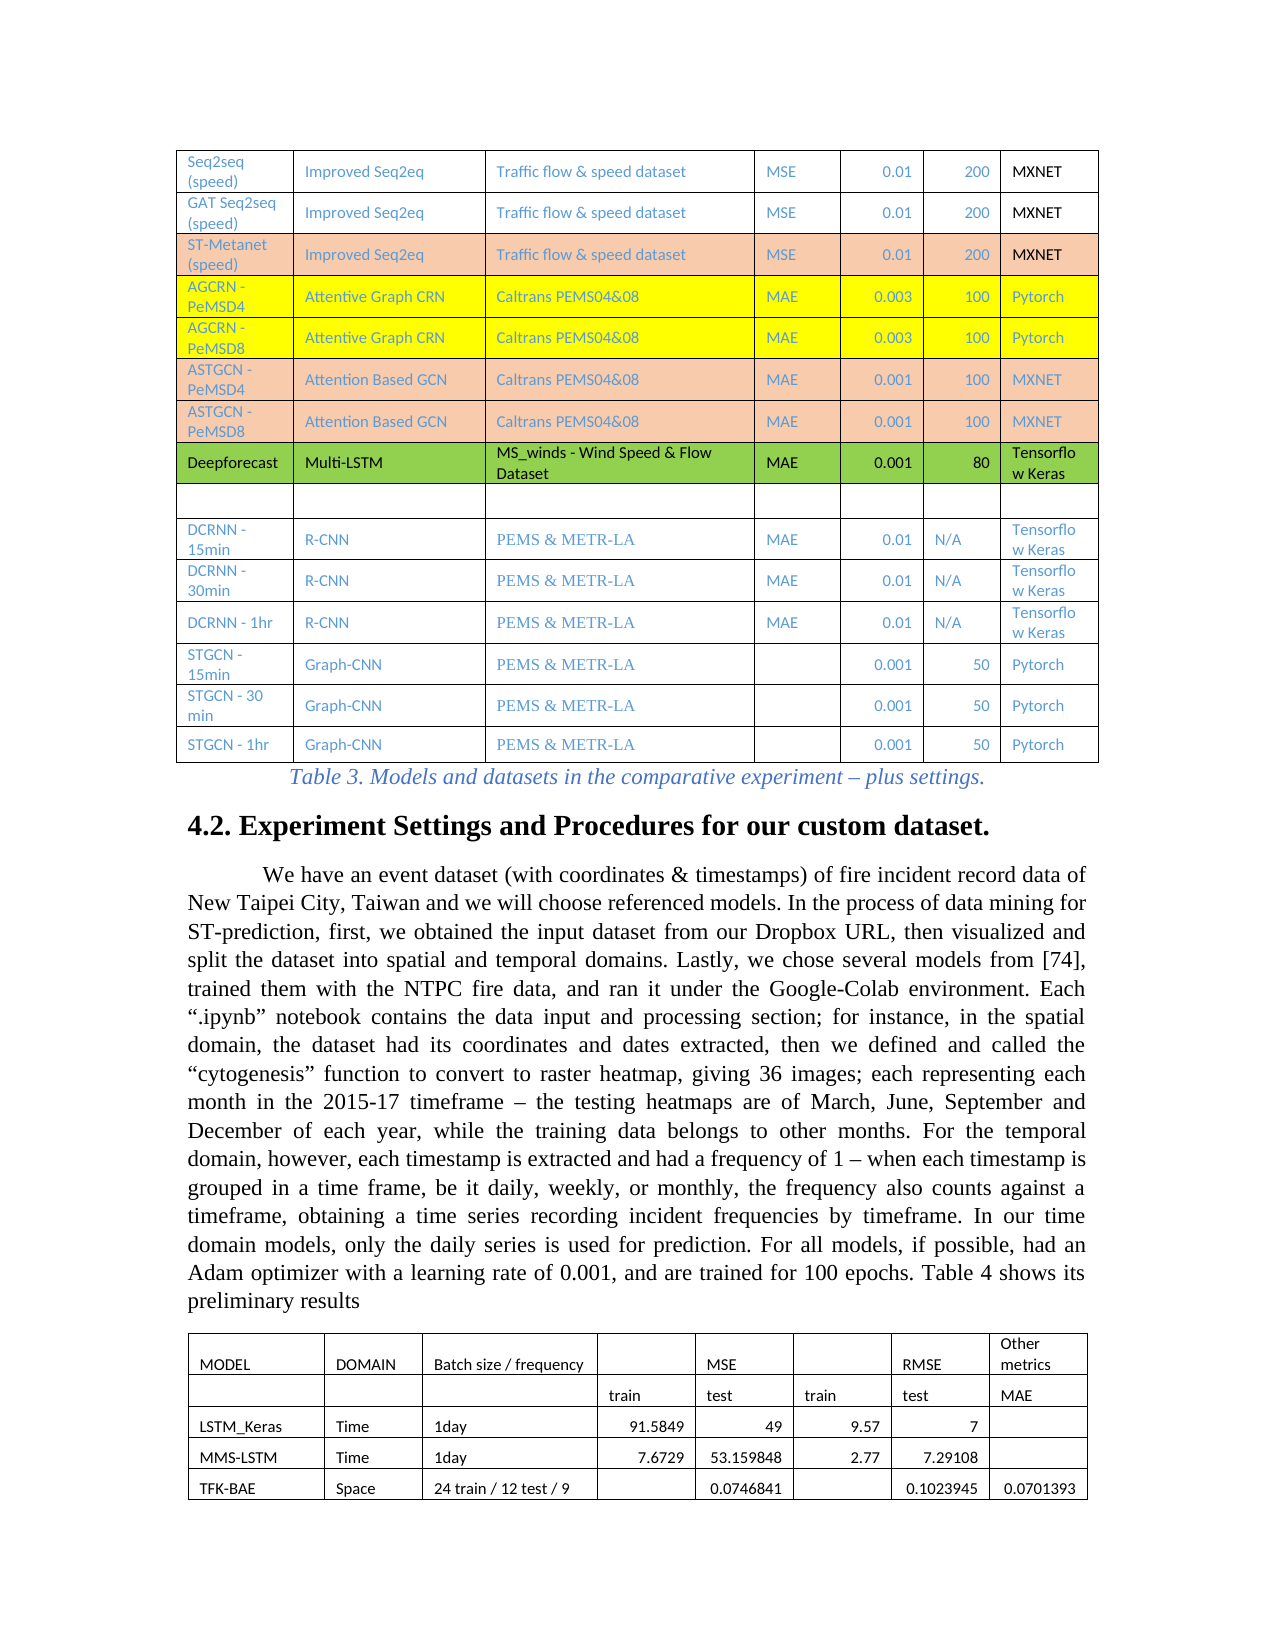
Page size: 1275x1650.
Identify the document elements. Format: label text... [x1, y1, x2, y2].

table_cell 50 [924, 685, 1000, 726]
table_cell test [696, 1375, 793, 1406]
table_cell GAT Seq2seq (speed) [177, 193, 293, 233]
table_cell MAE [755, 276, 840, 317]
table_cell Multi-LSTM [294, 443, 485, 483]
table_cell [990, 1438, 1087, 1468]
text Table 3. Models and datasets in the comparative experiment – plus settings. [187, 763, 1087, 789]
table_cell train [794, 1375, 891, 1406]
table_cell MXNET [1001, 401, 1098, 442]
table_cell PEMS & METR-LA [486, 685, 754, 726]
table_cell 100 [924, 359, 1000, 400]
table_cell 0.01 [841, 234, 923, 275]
table_cell Attentive Graph CRN [294, 276, 485, 317]
table_cell 100 [924, 401, 1000, 442]
table_cell [177, 484, 293, 518]
table_cell 91.5849 [598, 1407, 695, 1437]
table_cell N/A [924, 519, 1000, 559]
table_cell 200 [924, 234, 1000, 275]
table_cell 0.0746841 [696, 1469, 793, 1499]
table_cell TFK-BAE [189, 1469, 324, 1499]
table_cell Pytorch [1001, 644, 1098, 684]
table_cell [1001, 484, 1098, 518]
table_cell Deepforecast [177, 443, 293, 483]
table_header RMSE [892, 1334, 989, 1374]
table_cell [294, 484, 485, 518]
table_cell Caltrans PEMS04&08 [486, 401, 754, 442]
table_cell [755, 727, 840, 762]
table_cell train [598, 1375, 695, 1406]
table_cell 0.001 [841, 685, 923, 726]
table_cell 100 [924, 276, 1000, 317]
table_cell MAE [755, 359, 840, 400]
table_cell 0.01 [841, 519, 923, 559]
table_cell 0.01 [841, 602, 923, 643]
table_cell PEMS & METR-LA [486, 519, 754, 559]
table_cell AGCRN - PeMSD4 [177, 276, 293, 317]
table_cell 0.0701393 [990, 1469, 1087, 1499]
table_cell MS_winds - Wind Speed & Flow Dataset [486, 443, 754, 483]
table_cell MAE [755, 401, 840, 442]
table_header [598, 1334, 695, 1374]
table_cell DCRNN - 30min [177, 560, 293, 601]
table_cell 0.01 [841, 560, 923, 601]
table_cell 0.001 [841, 401, 923, 442]
table_cell Tensorflow Keras [1001, 560, 1098, 601]
table_cell N/A [924, 602, 1000, 643]
text 4.2. Experiment Settings and Procedures for our custom dataset. [187, 808, 1087, 842]
table_cell 0.01 [841, 151, 923, 192]
table_cell 200 [924, 151, 1000, 192]
table_cell 0.001 [841, 443, 923, 483]
table_cell Graph-CNN [294, 685, 485, 726]
table_cell R-CNN [294, 560, 485, 601]
table_header [794, 1334, 891, 1374]
table_cell [598, 1469, 695, 1499]
table_cell 7 [892, 1407, 989, 1437]
table_cell MXNET [1001, 193, 1098, 233]
table_header Other metrics [990, 1334, 1087, 1374]
table_cell [423, 1375, 597, 1406]
table_cell MMS-LSTM [189, 1438, 324, 1468]
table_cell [423, 1469, 597, 1499]
table_cell Pytorch [1001, 727, 1098, 762]
table_cell R-CNN [294, 602, 485, 643]
table_cell 0.01 [841, 193, 923, 233]
table_cell ASTGCN - PeMSD4 [177, 359, 293, 400]
table_cell [325, 1375, 422, 1406]
table_cell Graph-CNN [294, 644, 485, 684]
table_cell Tensorflow Keras [1001, 443, 1098, 483]
table_cell [990, 1407, 1087, 1437]
table_cell MSE [755, 193, 840, 233]
table_cell 100 [924, 318, 1000, 358]
table_cell Pytorch [1001, 276, 1098, 317]
table_cell Caltrans PEMS04&08 [486, 318, 754, 358]
table_cell [755, 685, 840, 726]
table_cell MAE [755, 560, 840, 601]
table_cell Pytorch [1001, 685, 1098, 726]
table_cell [924, 484, 1000, 518]
table_cell Traffic flow & speed dataset [486, 193, 754, 233]
table_cell [755, 484, 840, 518]
table_cell Caltrans PEMS04&08 [486, 276, 754, 317]
table_cell MAE [755, 318, 840, 358]
table_cell LSTM_Keras [189, 1407, 324, 1437]
table_cell STGCN - 30 min [177, 685, 293, 726]
table_cell Traffic flow & speed dataset [486, 234, 754, 275]
table_cell MAE [755, 519, 840, 559]
table_cell PEMS & METR-LA [486, 602, 754, 643]
table_cell 0.001 [841, 359, 923, 400]
table_cell 0.003 [841, 318, 923, 358]
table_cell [486, 151, 754, 192]
table_cell Attention Based GCN [294, 359, 485, 400]
table_cell test [892, 1375, 989, 1406]
table_cell PEMS & METR-LA [486, 560, 754, 601]
table_cell MXNET [1001, 359, 1098, 400]
table_cell Improved Seq2eq [294, 151, 485, 192]
table_cell 53.159848 [696, 1438, 793, 1468]
table_header Batch size / frequency [423, 1334, 597, 1374]
table_cell MSE [755, 151, 840, 192]
table_cell 50 [924, 644, 1000, 684]
table_cell 1day [423, 1407, 597, 1437]
table_cell MAE [755, 443, 840, 483]
table_cell ST-Metanet (speed) [177, 234, 293, 275]
table_cell [755, 644, 840, 684]
table_cell 2.77 [794, 1438, 891, 1468]
table_cell [486, 484, 754, 518]
table_cell 80 [924, 443, 1000, 483]
table_cell Time [325, 1438, 422, 1468]
table_cell 200 [924, 193, 1000, 233]
table_cell Tensorflow Keras [1001, 602, 1098, 643]
table_cell PEMS & METR-LA [486, 727, 754, 762]
table_cell DCRNN - 15min [177, 519, 293, 559]
table_header MSE [696, 1334, 793, 1374]
table_cell Space [325, 1469, 422, 1499]
table_cell MAE [755, 602, 840, 643]
table_cell Improved Seq2eq [294, 193, 485, 233]
table_cell 7.29108 [892, 1438, 989, 1468]
table_cell AGCRN - PeMSD8 [177, 318, 293, 358]
table_cell PEMS & METR-LA [486, 644, 754, 684]
table_cell [794, 1469, 891, 1499]
table_cell 0.1023945 [892, 1469, 989, 1499]
table_cell DCRNN - 1hr [177, 602, 293, 643]
table_cell [189, 1375, 324, 1406]
table_cell 0.003 [841, 276, 923, 317]
table_cell 49 [696, 1407, 793, 1437]
table_cell 9.57 [794, 1407, 891, 1437]
table_cell [841, 484, 923, 518]
table_cell 1day [423, 1438, 597, 1468]
table_cell N/A [924, 560, 1000, 601]
table_cell STGCN - 1hr [177, 727, 293, 762]
table_cell Time [325, 1407, 422, 1437]
table_cell STGCN - 15min [177, 644, 293, 684]
table_cell MXNET [1001, 151, 1098, 192]
table_header DOMAIN [325, 1334, 422, 1374]
table_cell 50 [924, 727, 1000, 762]
table_cell Seq2seq (speed) [177, 151, 293, 192]
table_cell 0.001 [841, 644, 923, 684]
table_cell Attentive Graph CRN [294, 318, 485, 358]
table_cell 7.6729 [598, 1438, 695, 1468]
table_cell 0.001 [841, 727, 923, 762]
table_cell Caltrans PEMS04&08 [486, 359, 754, 400]
table_cell MXNET [1001, 234, 1098, 275]
table_cell Improved Seq2eq [294, 234, 485, 275]
table_cell Pytorch [1001, 318, 1098, 358]
text We have an event dataset (with coordinates & timestamps) of fire incident record data of New Taipei City, Taiwan and we will choose referenced models. In the process of data mining for ST-prediction, first, we obtained the input dataset from our Dropbox URL, then visualized and split the dataset into spatial and temporal domains. Lastly, we chose several models from [74], trained them with the NTPC fire data, and ran it under the Google-Colab environment. Each “.ipynb” notebook contains the data input and processing section; for instance, in the spatial domain, the dataset had its coordinates and dates extracted, then we defined and called the “cytogenesis” function to convert to raster heatmap, giving 36 images; each representing each month in the 2015-17 timeframe – the testing heatmaps are of March, June, September and December of each year, while the training data belongs to other months. For the temporal domain, however, each timestamp is extracted and had a frequency of 1 – when each timestamp is grouped in a time frame, be it daily, weekly, or monthly, the frequency also counts against a timeframe, obtaining a time series recording incident frequencies by timeframe. In our time domain models, only the daily series is used for prediction. For all models, if possible, had an Adam optimizer with a learning rate of 0.001, and are trained for 100 epochs. Table 4 shows its preliminary results [187, 861, 1087, 1314]
table_cell MSE [755, 234, 840, 275]
table_cell Attention Based GCN [294, 401, 485, 442]
table_cell MAE [990, 1375, 1087, 1406]
table_cell Graph-CNN [294, 727, 485, 762]
table_header MODEL [189, 1334, 324, 1374]
table_cell Tensorflow Keras [1001, 519, 1098, 559]
table_cell R-CNN [294, 519, 485, 559]
table_cell ASTGCN - PeMSD8 [177, 401, 293, 442]
